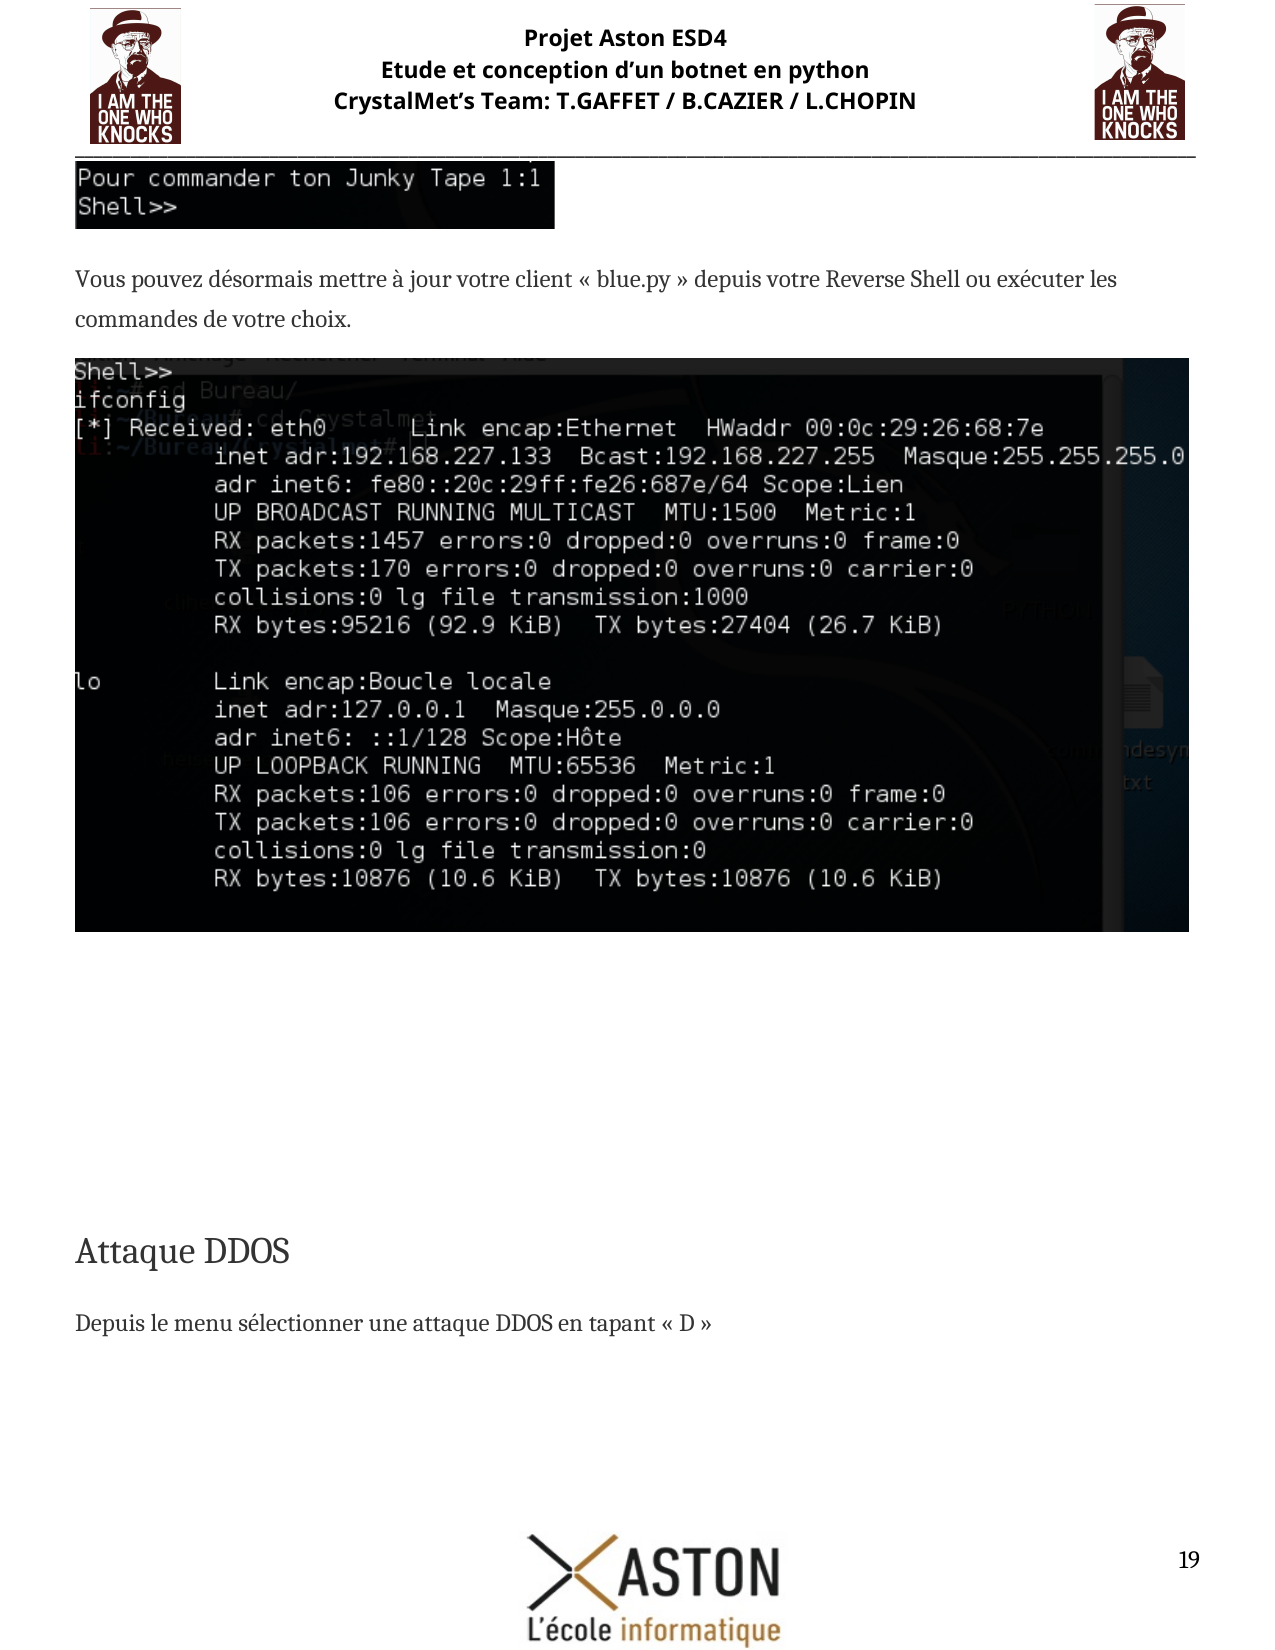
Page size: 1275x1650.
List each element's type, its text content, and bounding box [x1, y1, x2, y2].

picture [75, 358, 1189, 932]
text Attaque DDOS [75, 1229, 1200, 1272]
text Depuis le menu sélectionner une attaque DDOS en tapant « D » [75, 1297, 1200, 1337]
text Vous pouvez désormais mettre à jour votre client « blue.py » depuis votre Reverse Shell ou exécuter les commandes de votre choix. [75, 253, 1200, 333]
picture [1094, 4, 1185, 140]
picture [75, 161, 555, 229]
picture [90, 8, 181, 144]
picture [518, 1531, 788, 1650]
